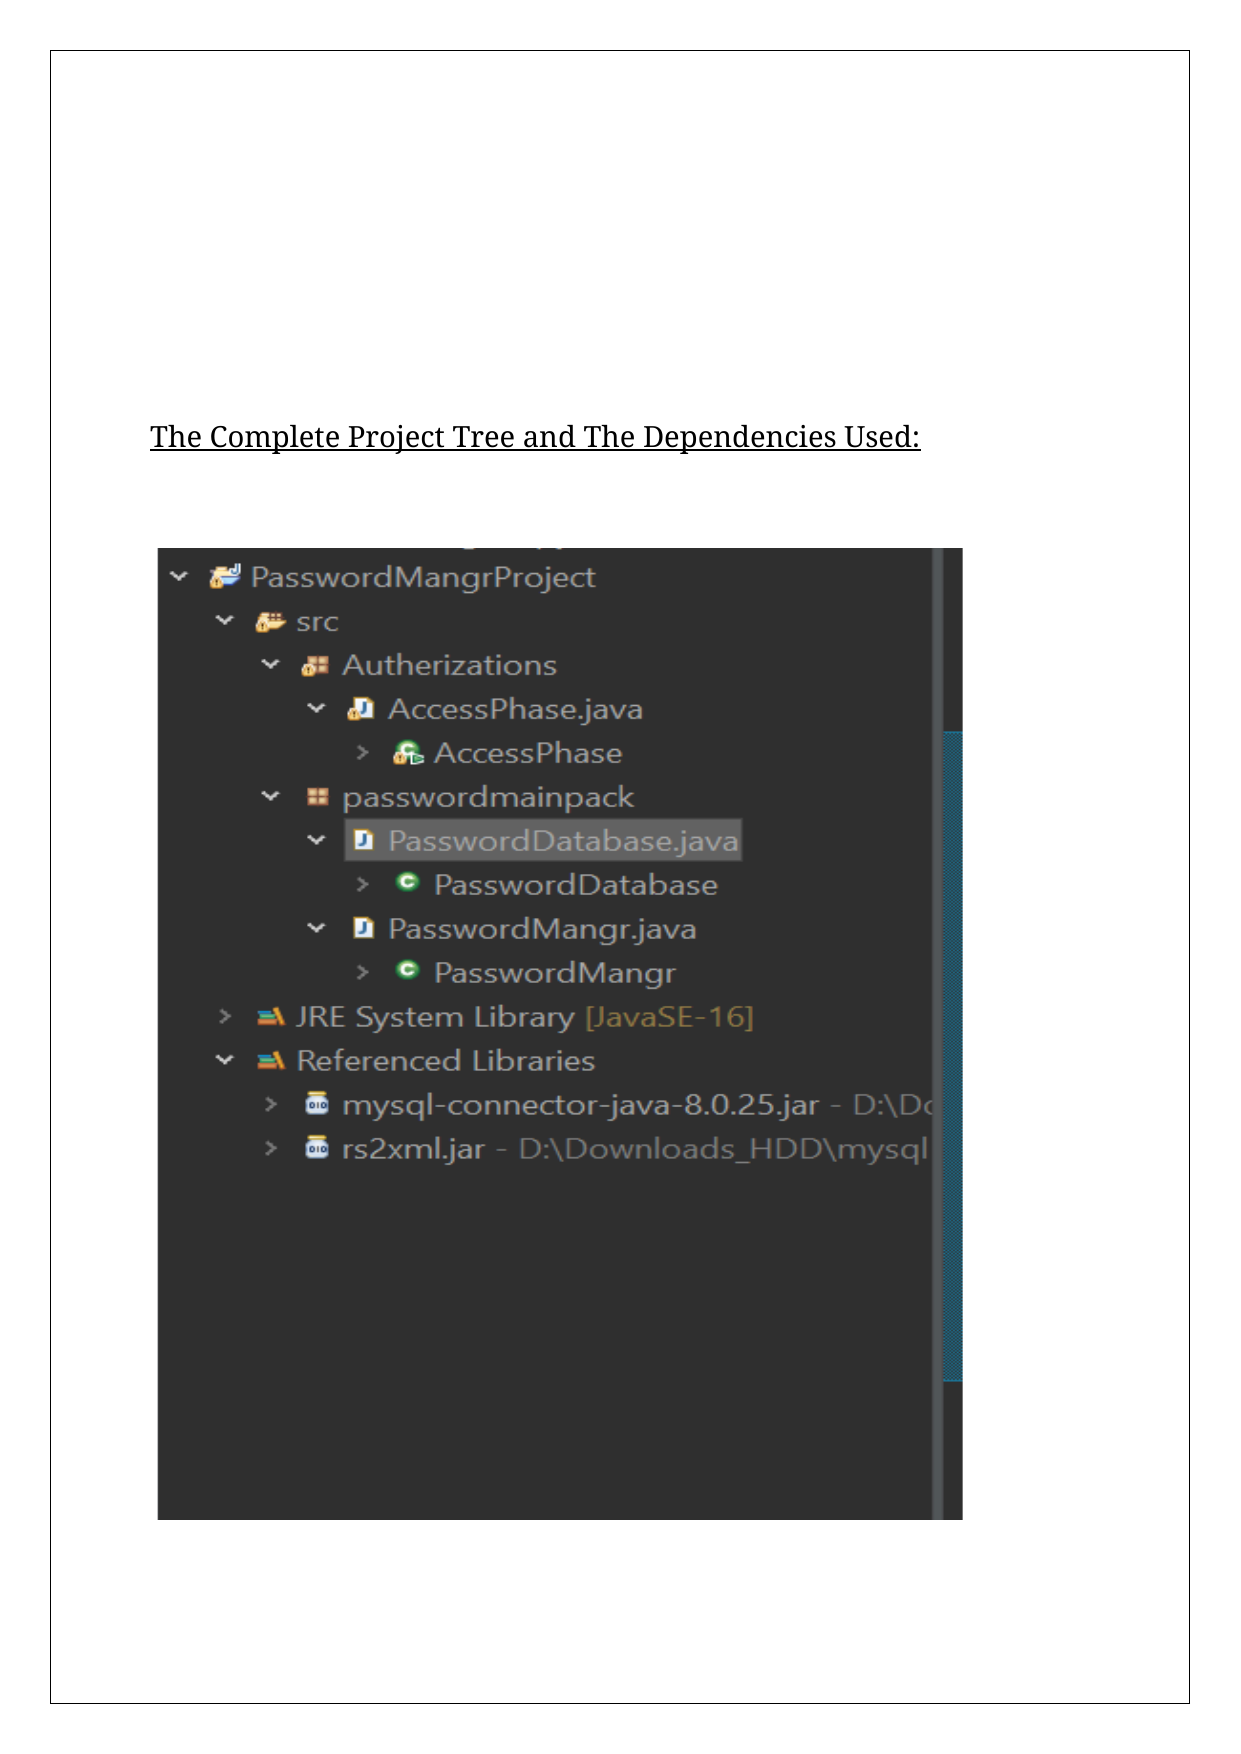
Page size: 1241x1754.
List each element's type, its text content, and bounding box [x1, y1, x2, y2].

picture [157, 548, 963, 1520]
text The Complete Project Tree and The Dependencies Used: [150, 416, 1090, 456]
